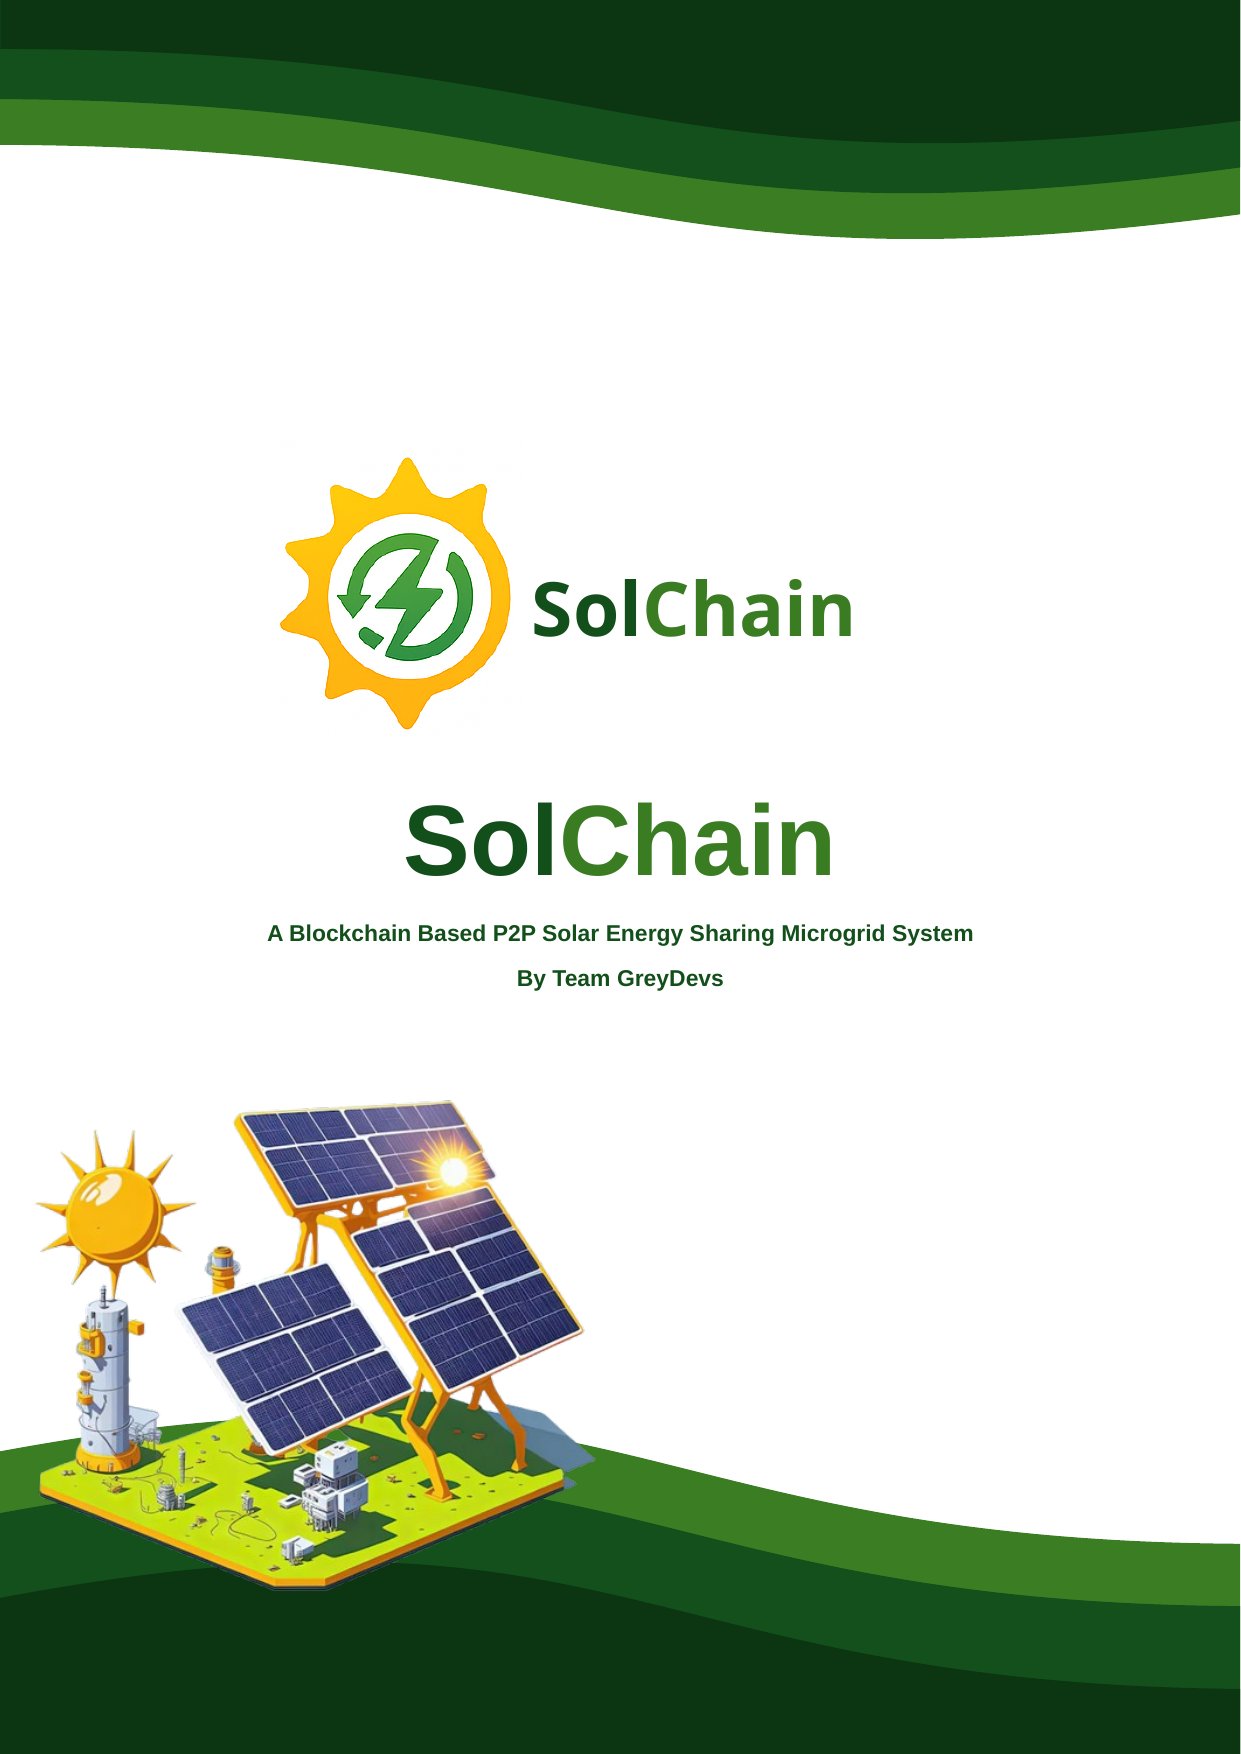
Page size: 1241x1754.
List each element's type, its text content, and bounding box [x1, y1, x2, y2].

picture [273, 423, 524, 742]
text A Blockchain Based P2P Solar Energy Sharing Microgrid System [150, 920, 1090, 947]
picture [18, 1041, 600, 1623]
text By Team GreyDevs [150, 965, 1090, 991]
text SolChain [150, 782, 1090, 897]
